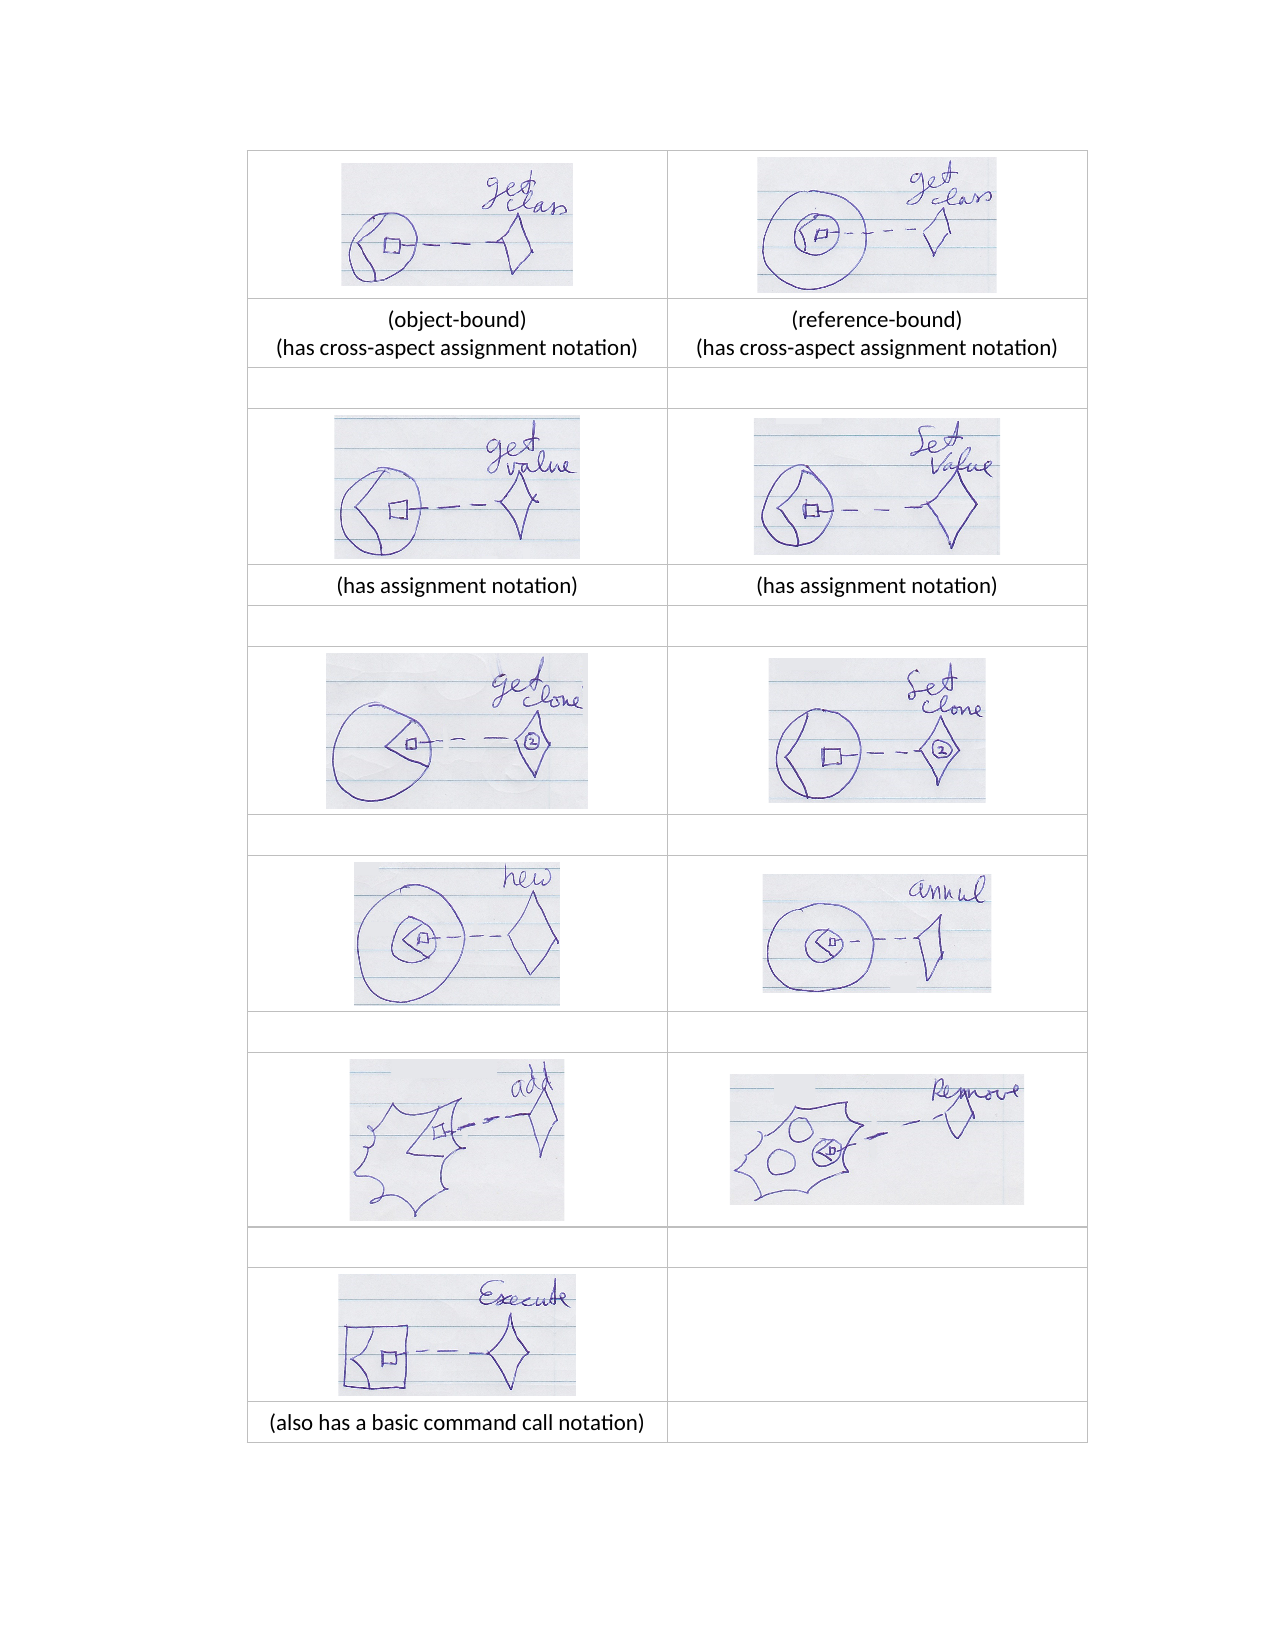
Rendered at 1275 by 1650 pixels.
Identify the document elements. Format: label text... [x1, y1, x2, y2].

table_cell [248, 1228, 667, 1267]
picture [762, 874, 992, 993]
table_cell [668, 1053, 1087, 1226]
table_cell [668, 606, 1087, 646]
picture [768, 658, 986, 803]
table_cell [668, 1012, 1087, 1052]
table_cell [668, 151, 1087, 298]
table_cell [248, 1268, 667, 1401]
table_cell [248, 647, 667, 814]
table_cell (also has a basic command call notation) [248, 1402, 667, 1442]
table_cell [668, 647, 1087, 814]
table_cell [668, 368, 1087, 408]
table_cell (object-bound) (has cross-aspect assignment notation) [248, 299, 667, 367]
table_cell [248, 368, 667, 408]
table_cell [668, 409, 1087, 564]
picture [326, 653, 588, 809]
table_cell [668, 1268, 1087, 1401]
table_cell [248, 856, 667, 1011]
picture [341, 163, 573, 286]
picture [729, 1074, 1025, 1205]
table_cell [668, 856, 1087, 1011]
table_cell [248, 1012, 667, 1052]
picture [354, 862, 560, 1006]
table_cell [668, 1228, 1087, 1267]
picture [349, 1059, 565, 1221]
picture [753, 418, 1001, 555]
table_cell [248, 606, 667, 646]
table_cell [668, 815, 1087, 855]
table_cell (reference-bound) (has cross-aspect assignment notation) [668, 299, 1087, 367]
picture [757, 157, 997, 293]
picture [334, 415, 580, 559]
table_cell [668, 1402, 1087, 1442]
table_cell [248, 815, 667, 855]
picture [338, 1274, 576, 1396]
table_cell [248, 1053, 667, 1226]
table_cell (has assignment notation) [248, 565, 667, 605]
table_cell [248, 151, 667, 298]
table_cell (has assignment notation) [668, 565, 1087, 605]
table_cell [248, 409, 667, 564]
